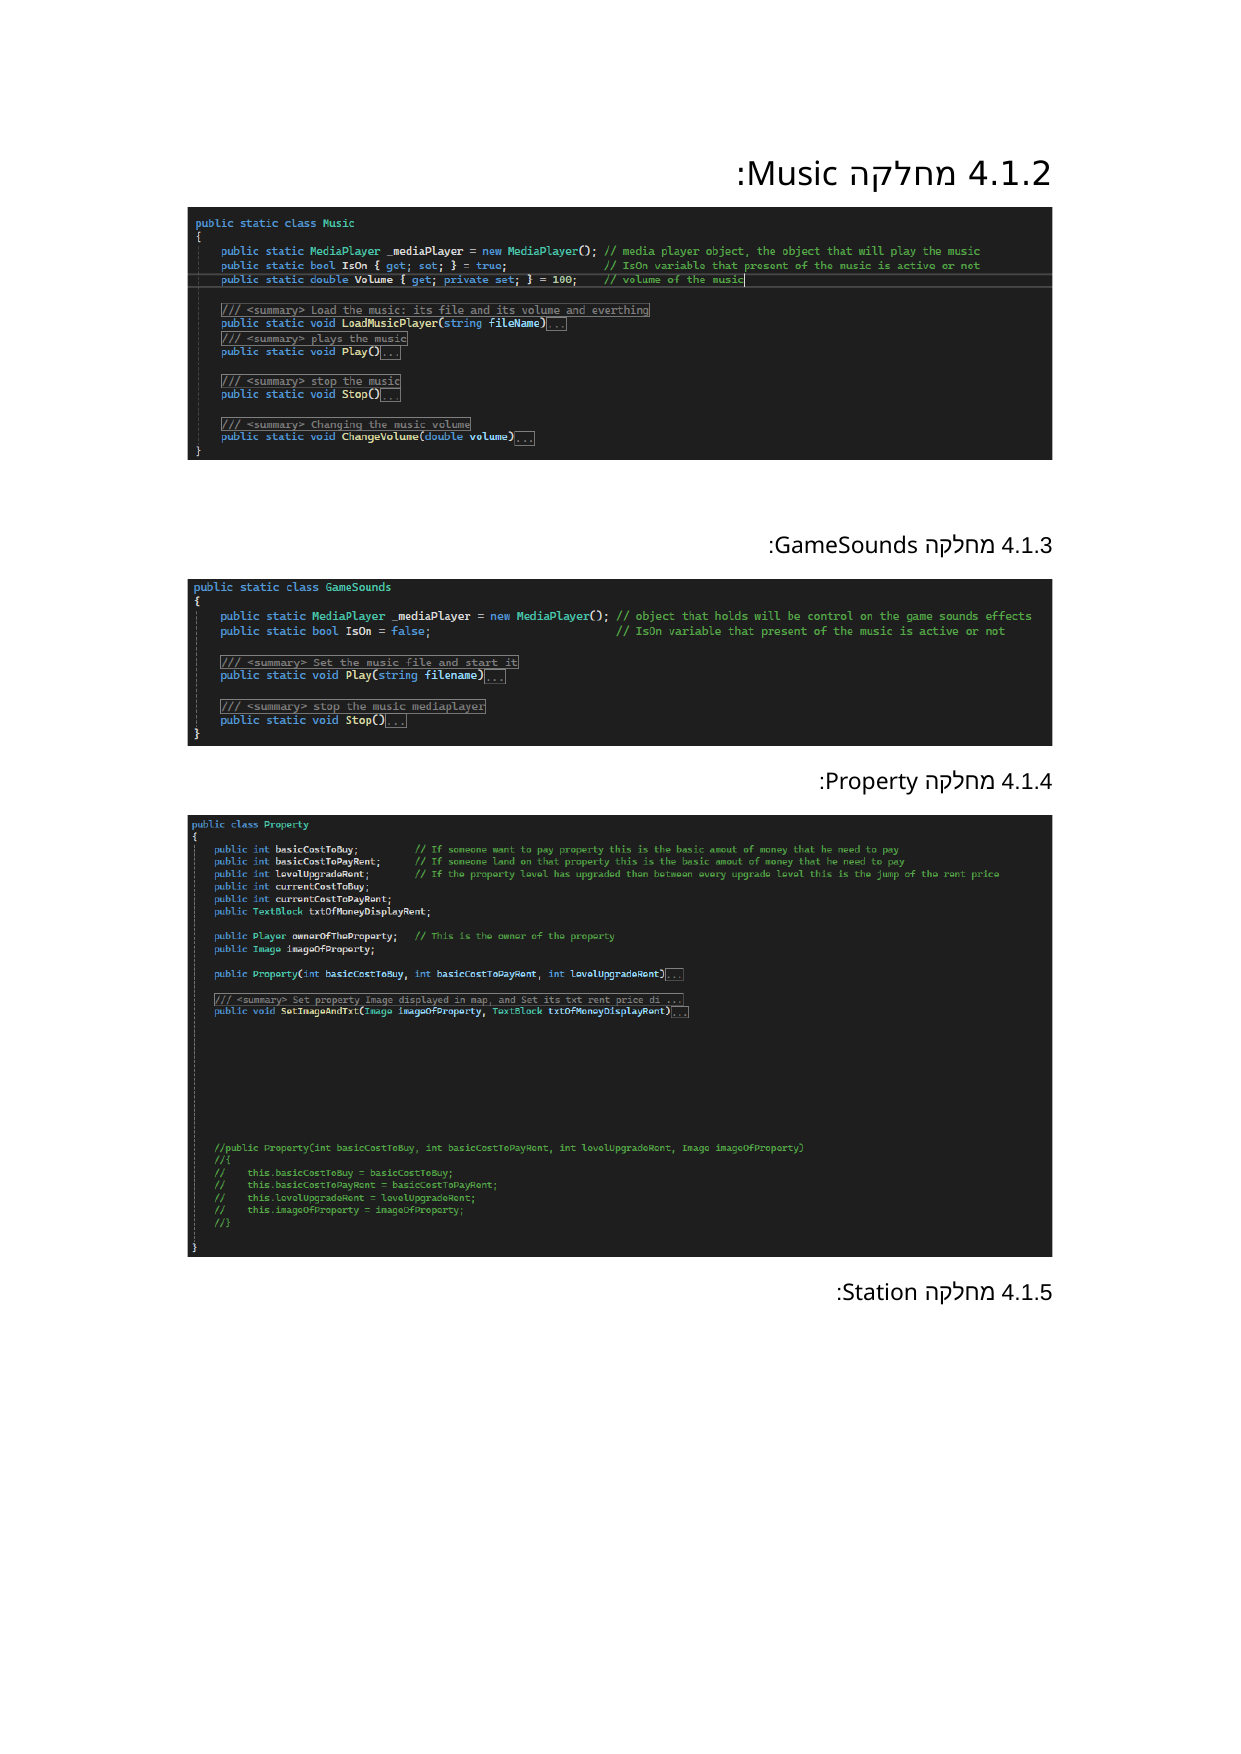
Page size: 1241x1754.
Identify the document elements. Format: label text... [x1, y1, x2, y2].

text 4.1.5 מחלקה Station: [187, 1276, 1053, 1307]
picture [187, 815, 1053, 1257]
picture [187, 579, 1053, 746]
picture [187, 207, 1053, 460]
text 4.1.4 מחלקה Property: [187, 765, 1053, 796]
subtitle 4.1.2 מחלקה Music: [187, 150, 1053, 195]
text 4.1.3 מחלקה GameSounds: [187, 529, 1053, 560]
